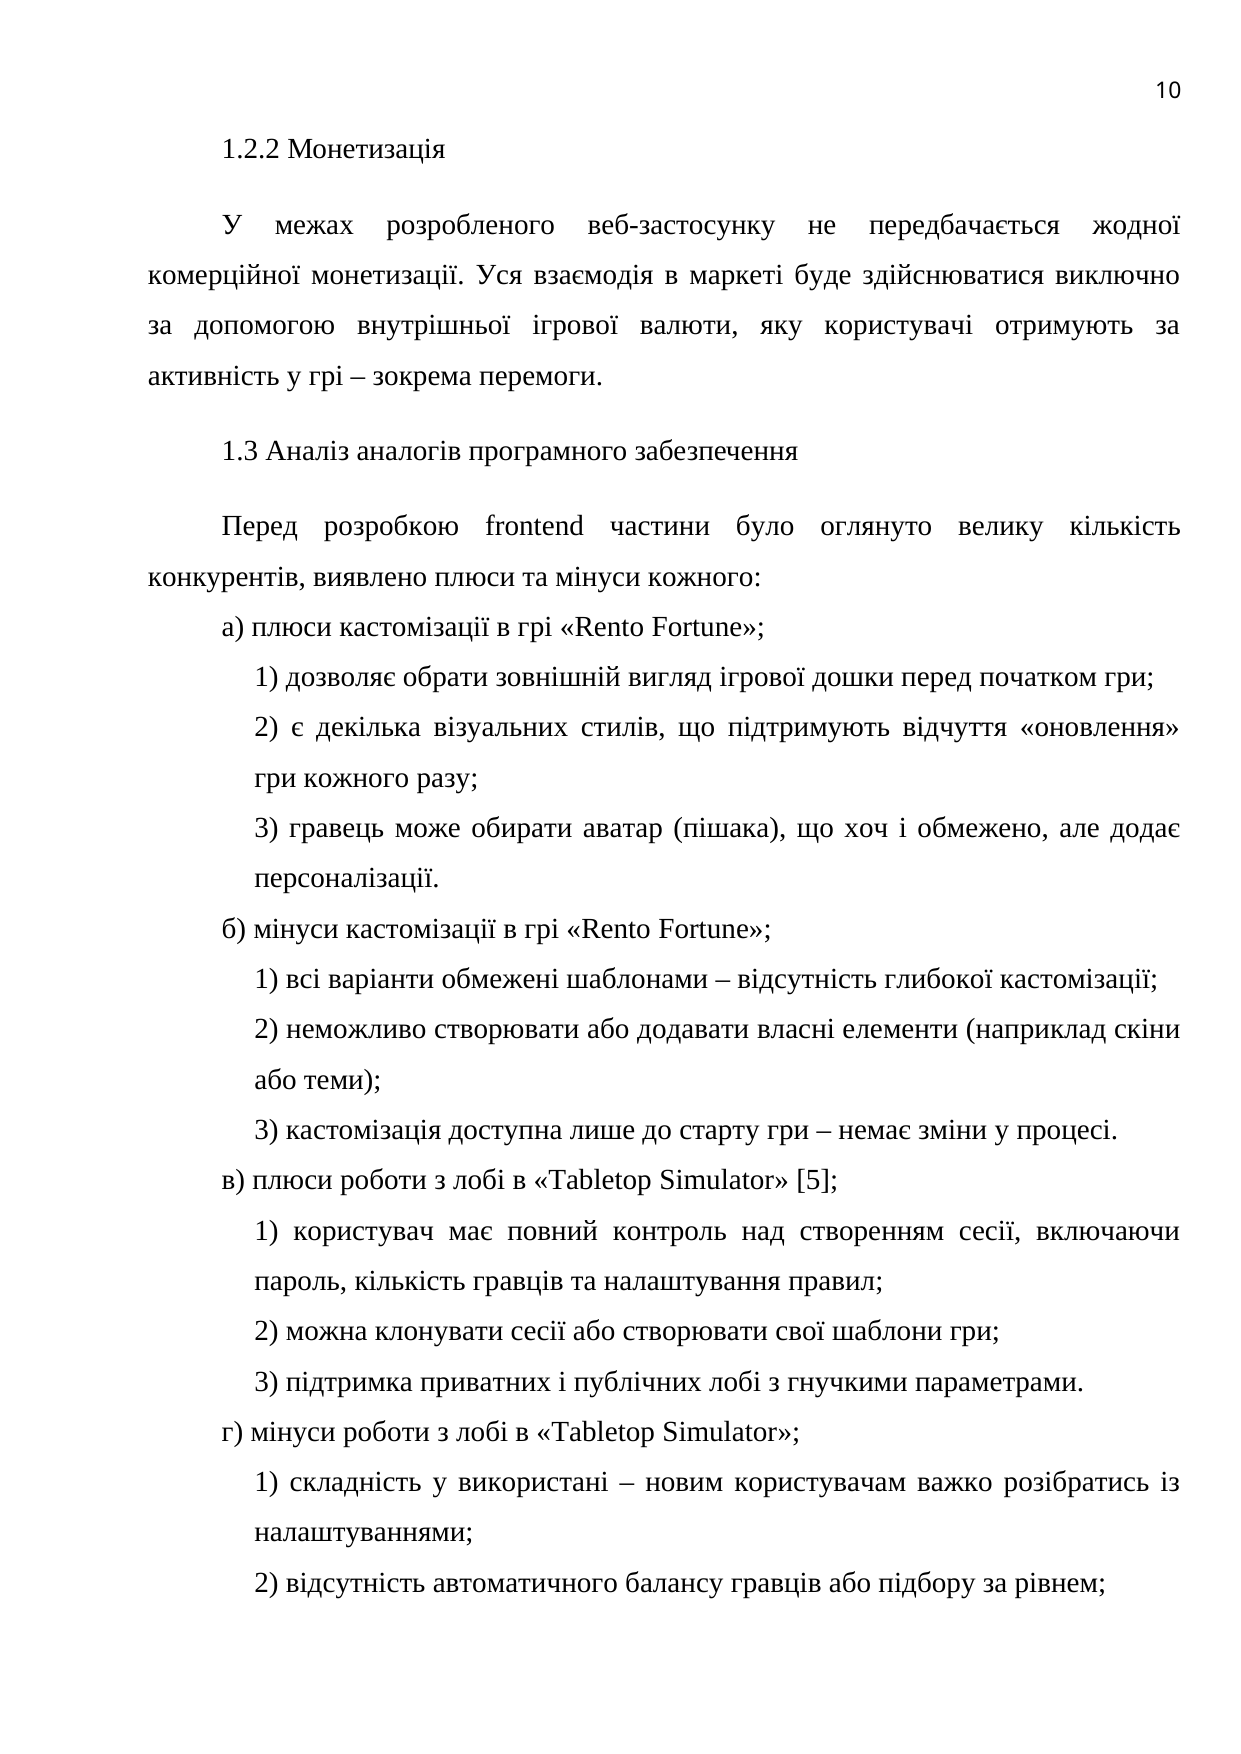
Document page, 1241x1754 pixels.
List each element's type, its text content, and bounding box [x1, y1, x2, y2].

text а) плюси кастомізації в грі «Rento Fortune»; [148, 609, 1181, 642]
text 1) користувач має повний контроль над створенням сесії, включаючи пароль, кількість гравців та налаштування правил; [254, 1213, 1181, 1297]
subtitle 1.3 Аналіз аналогів програмного забезпечення [148, 433, 1181, 467]
text 3) гравець може обирати аватар (пішака), що хоч і обмежено, але додає персоналізації. [254, 810, 1181, 894]
text 2) можна клонувати сесії або створювати свої шаблони гри; [254, 1313, 1181, 1347]
text в) плюси роботи з лобі в «Tabletop Simulator» [5]; [148, 1162, 1181, 1196]
text Перед розробкою frontend частини було оглянуто велику кількість конкурентів, виявлено плюси та мінуси кожного: [148, 508, 1181, 592]
text г) мінуси роботи з лобі в «Tabletop Simulator»; [148, 1414, 1181, 1447]
subtitle 1.2.2 Монетизація [148, 131, 1181, 165]
text 3) підтримка приватних і публічних лобі з гнучкими параметрами. [254, 1364, 1181, 1397]
text 1) складність у використані – новим користувачам важко розібратись із налаштуваннями; [254, 1464, 1181, 1548]
text 3) кастомізація доступна лише до старту гри – немає зміни у процесі. [254, 1112, 1181, 1146]
text 2) є декілька візуальних стилів, що підтримують відчуття «оновлення» гри кожного разу; [254, 709, 1181, 793]
text 1) дозволяє обрати зовнішній вигляд ігрової дошки перед початком гри; [254, 659, 1181, 693]
text У межах розробленого веб-застосунку не передбачається жодної комерційної монетизації. Уся взаємодія в маркеті буде здійснюватися виключно за допомогою внутрішньої ігрової валюти, яку користувачі отримують за активність у грі – зокрема перемоги. [148, 207, 1181, 391]
text 1) всі варіанти обмежені шаблонами – відсутність глибокої кастомізації; [254, 961, 1181, 995]
text б) мінуси кастомізації в грі «Rento Fortune»; [148, 911, 1181, 944]
text 2) неможливо створювати або додавати власні елементи (наприклад скіни або теми); [254, 1011, 1181, 1095]
text 2) відсутність автоматичного балансу гравців або підбору за рівнем; [254, 1565, 1181, 1598]
